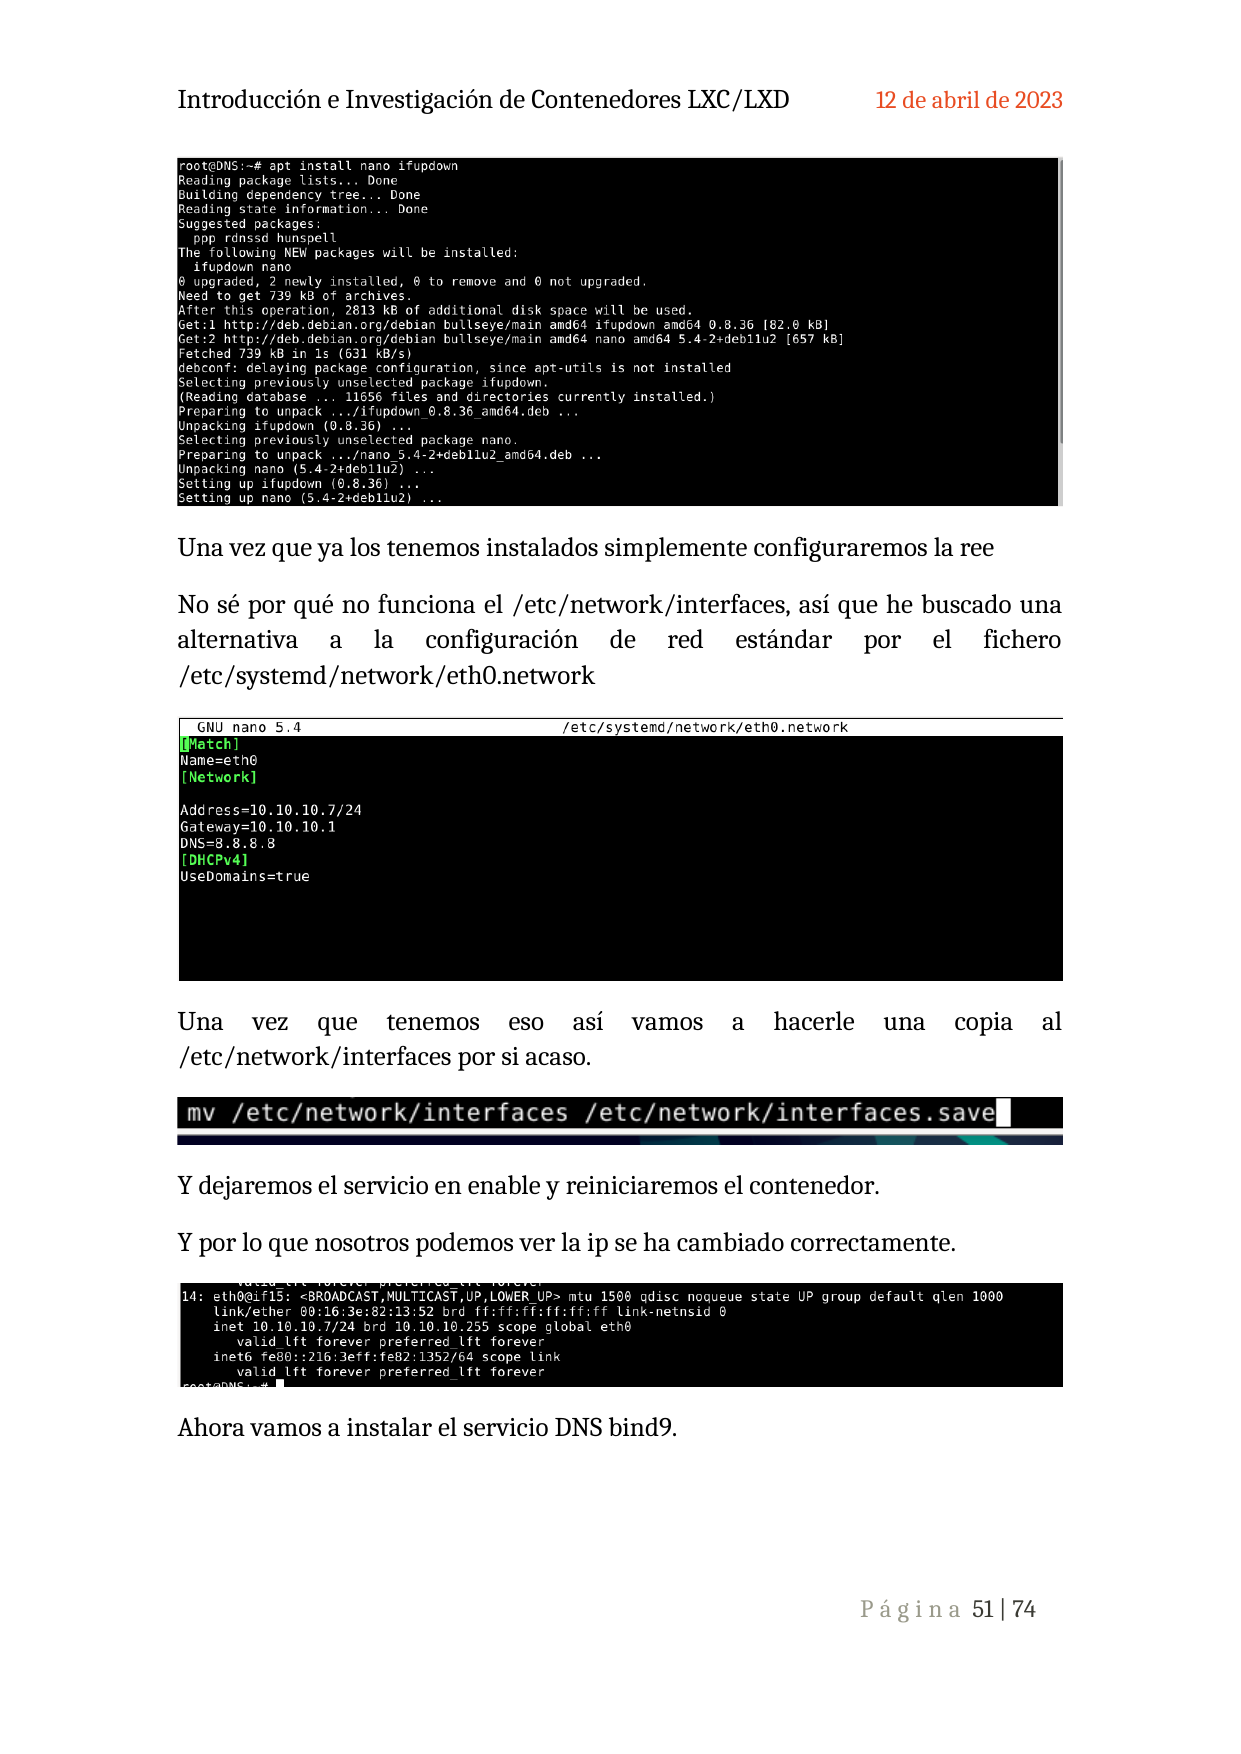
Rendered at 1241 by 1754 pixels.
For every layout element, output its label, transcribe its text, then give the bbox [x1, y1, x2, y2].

text Y dejaremos el servicio en enable y reiniciaremos el contenedor. [177, 1170, 1063, 1201]
picture [177, 156, 1063, 507]
picture [177, 716, 1063, 981]
picture [177, 1097, 1063, 1145]
text Una vez que ya los tenemos instalados simplemente configuraremos la ree [177, 532, 1063, 563]
picture [177, 1283, 1063, 1387]
text Ahora vamos a instalar el servicio DNS bind9. [177, 1412, 1063, 1443]
text Una vez que tenemos eso así vamos a hacerle una copia al /etc/network/interfaces por si acaso. [177, 1006, 1063, 1072]
text No sé por qué no funciona el /etc/network/interfaces, así que he buscado una alternativa a la configuración de red estándar por el fichero /etc/systemd/network/eth0.network [177, 589, 1063, 691]
text Y por lo que nosotros podemos ver la ip se ha cambiado correctamente. [177, 1227, 1063, 1258]
